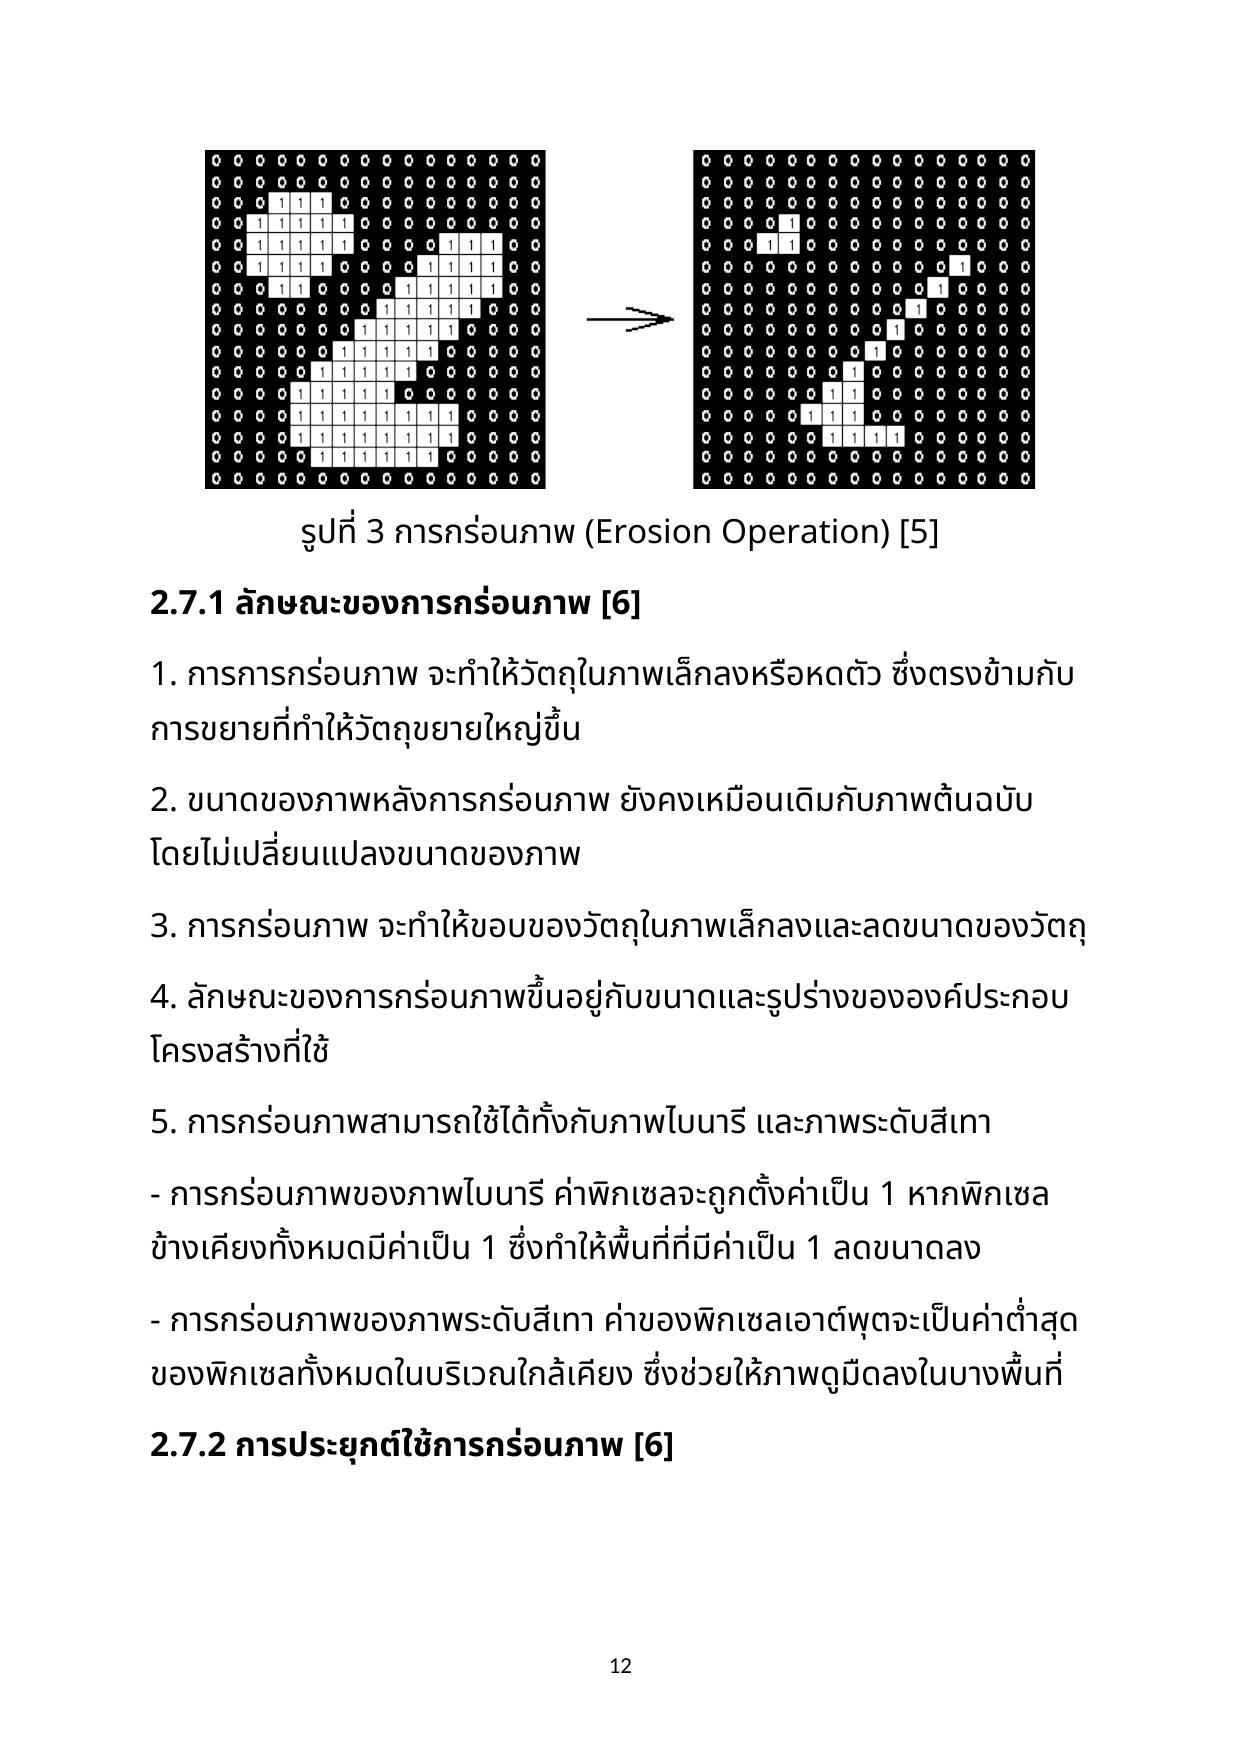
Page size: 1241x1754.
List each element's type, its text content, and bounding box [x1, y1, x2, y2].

text 5. การกร่อนภาพสามารถใช้ได้ทั้งกับภาพไบนารี และภาพระดับสีเทา [150, 1098, 1090, 1149]
text 2.7.2 การประยุกต์ใช้การกร่อนภาพ [6] [150, 1421, 1090, 1472]
text - การกร่อนภาพของภาพไบนารี ค่าพิกเซลจะถูกตั้งค่าเป็น 1 หากพิกเซลข้างเคียงทั้งหมดมีค่าเป็น 1 ซึ่งทำให้พื้นที่ที่มีค่าเป็น 1 ลดขนาดลง [150, 1169, 1090, 1275]
text 2. ขนาดของภาพหลังการกร่อนภาพ ยังคงเหมือนเดิมกับภาพต้นฉบับ โดยไม่เปลี่ยนแปลงขนาดของภาพ [150, 776, 1090, 881]
text 4. ลักษณะของการกร่อนภาพขึ้นอยู่กับขนาดและรูปร่างขององค์ประกอบโครงสร้างที่ใช้ [150, 973, 1090, 1078]
text รูปที่ 3 การกร่อนภาพ (Erosion Operation) [5] [150, 508, 1090, 558]
text 3. การกร่อนภาพ จะทำให้ขอบของวัตถุในภาพเล็กลงและลดขนาดของวัตถุ [150, 901, 1090, 952]
text - การกร่อนภาพของภาพระดับสีเทา ค่าของพิกเซลเอาต์พุตจะเป็นค่าต่ำสุดของพิกเซลทั้งหมดในบริเวณใกล้เคียง ซึ่งช่วยให้ภาพดูมืดลงในบางพื้นที่ [150, 1295, 1090, 1400]
text 2.7.1 ลักษณะของการกร่อนภาพ [6] [150, 579, 1090, 629]
text 1. การการกร่อนภาพ จะทำให้วัตถุในภาพเล็กลงหรือหดตัว ซึ่งตรงข้ามกับการขยายที่ทำให้วัตถุขยายใหญ่ขึ้น [150, 650, 1090, 755]
picture [205, 150, 1035, 489]
